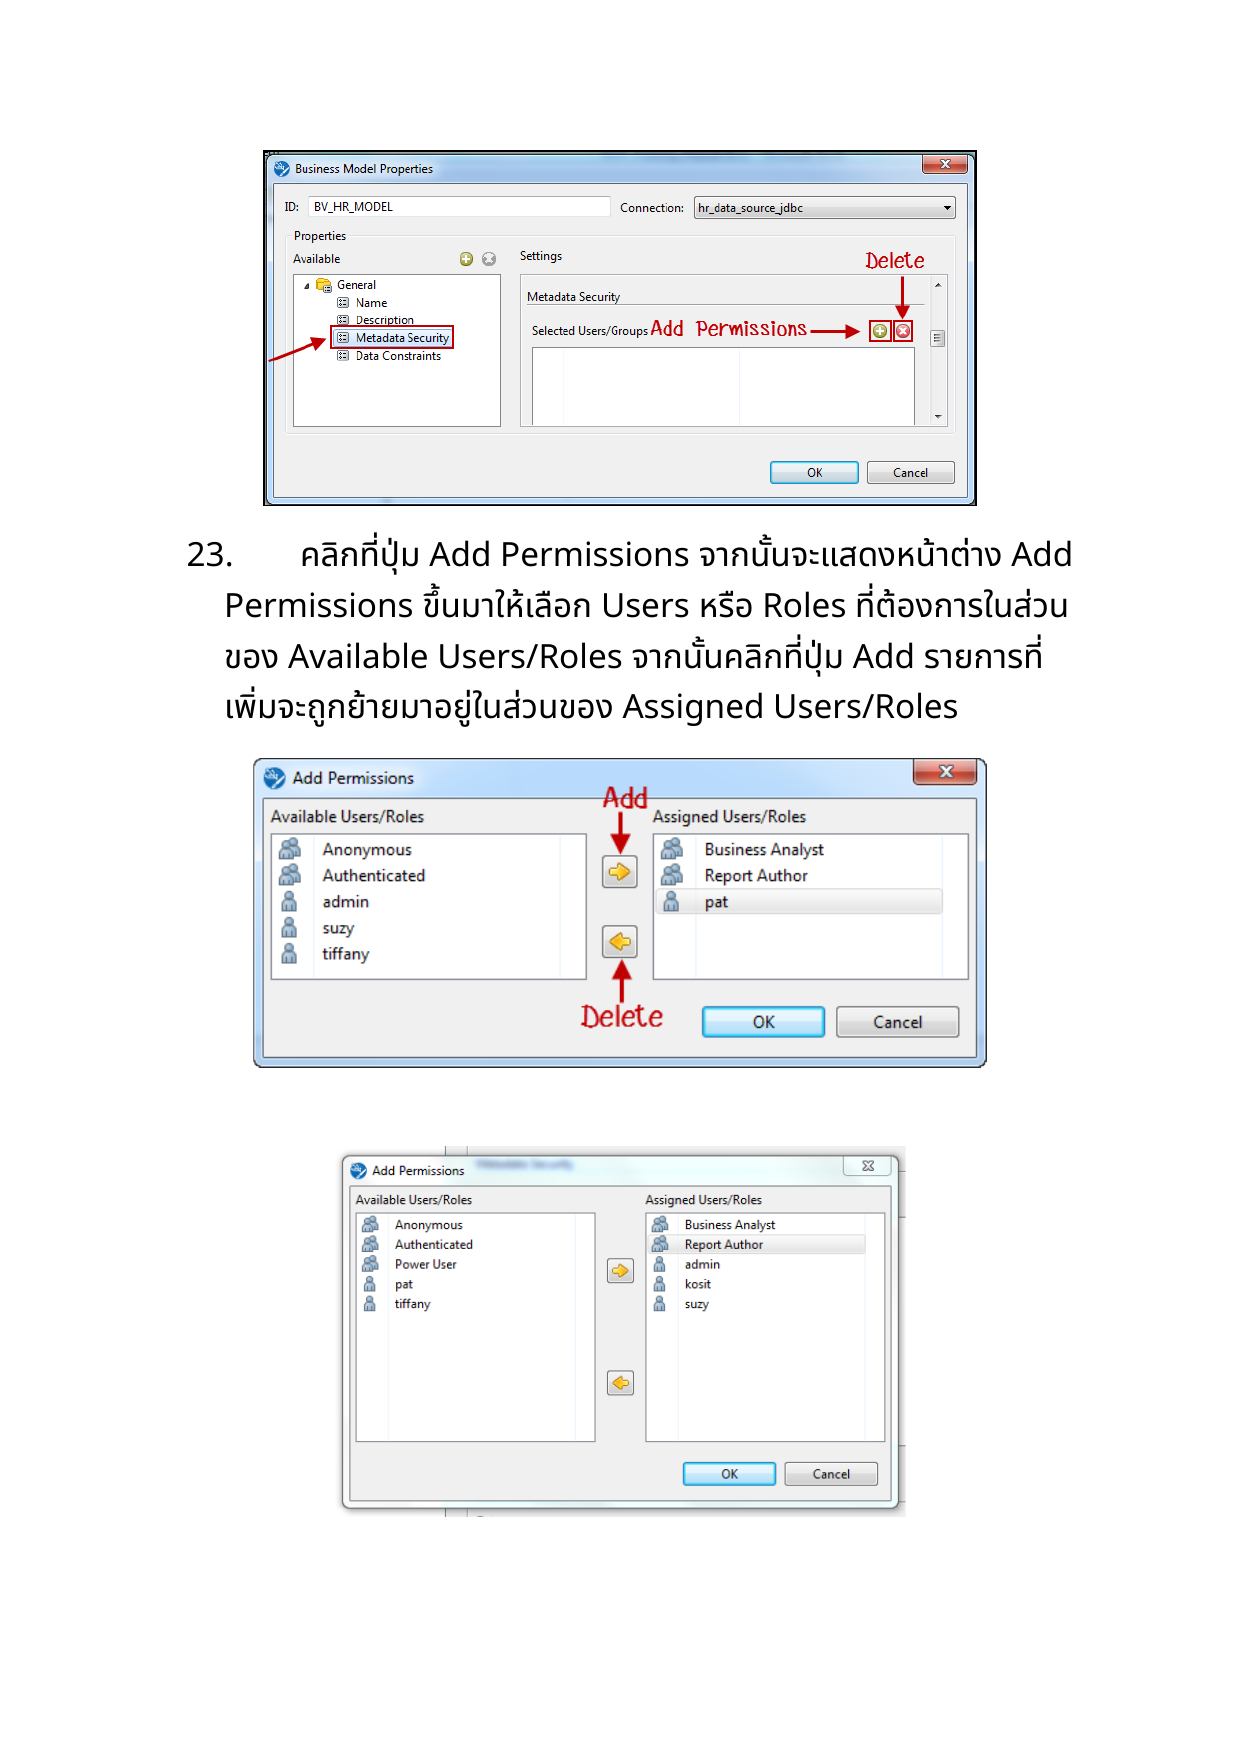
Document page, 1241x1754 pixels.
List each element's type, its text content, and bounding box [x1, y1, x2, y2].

picture [253, 758, 987, 1068]
picture [265, 152, 975, 505]
list คลิกที่ปุ่ม Add Permissions จากนั้นจะแสดงหน้าต่าง Add Permissions ขึ้นมาให้เลือก Users หรือ Roles ที่ต้องการในส่วนของ Available Users/Roles จากนั้นคลิกที่ปุ่ม Add รายการที่เพิ่มจะถูกย้ายมาอยู่ในส่วนของ Assigned Users/Roles [186, 531, 1090, 734]
picture [334, 1146, 906, 1517]
